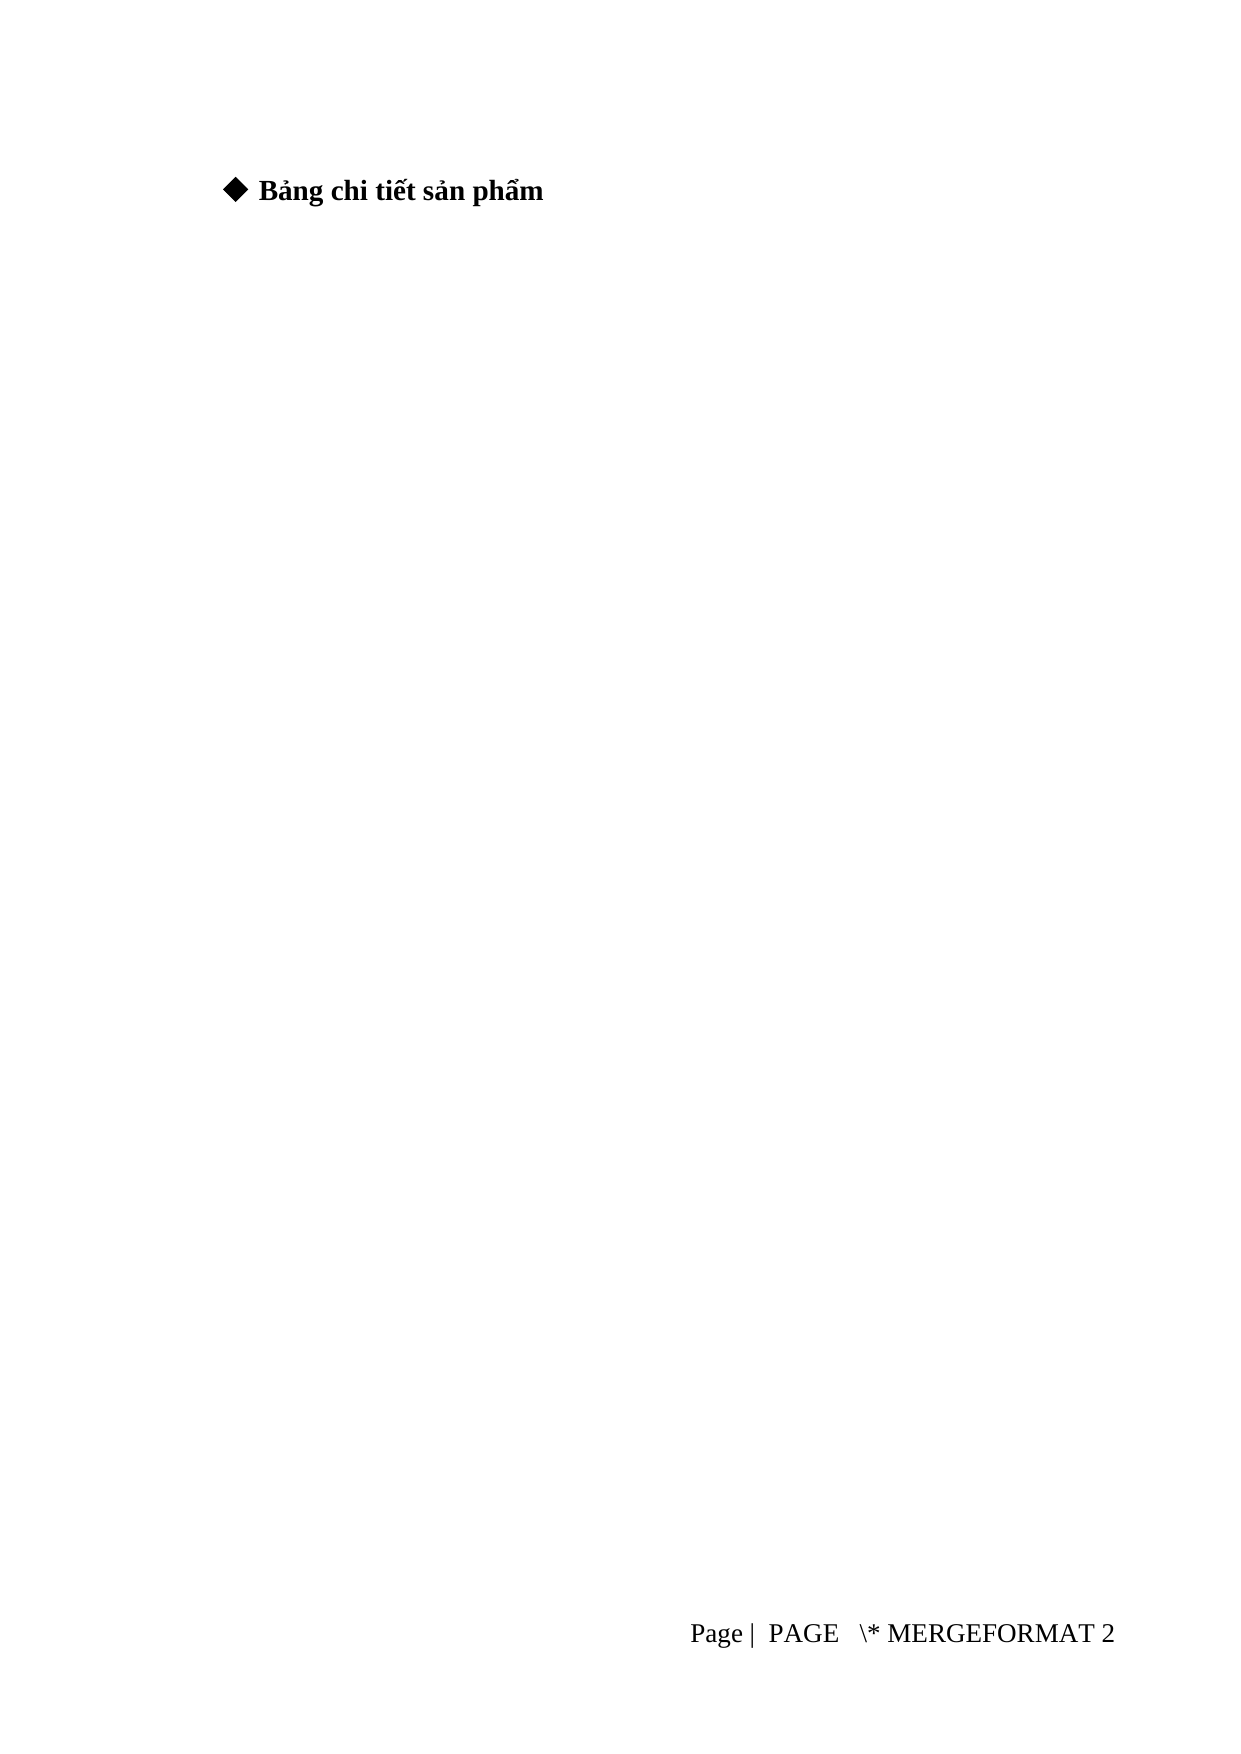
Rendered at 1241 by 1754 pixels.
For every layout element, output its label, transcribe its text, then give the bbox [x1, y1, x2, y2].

list Bảng chi tiết sản phẩm [221, 173, 1122, 206]
